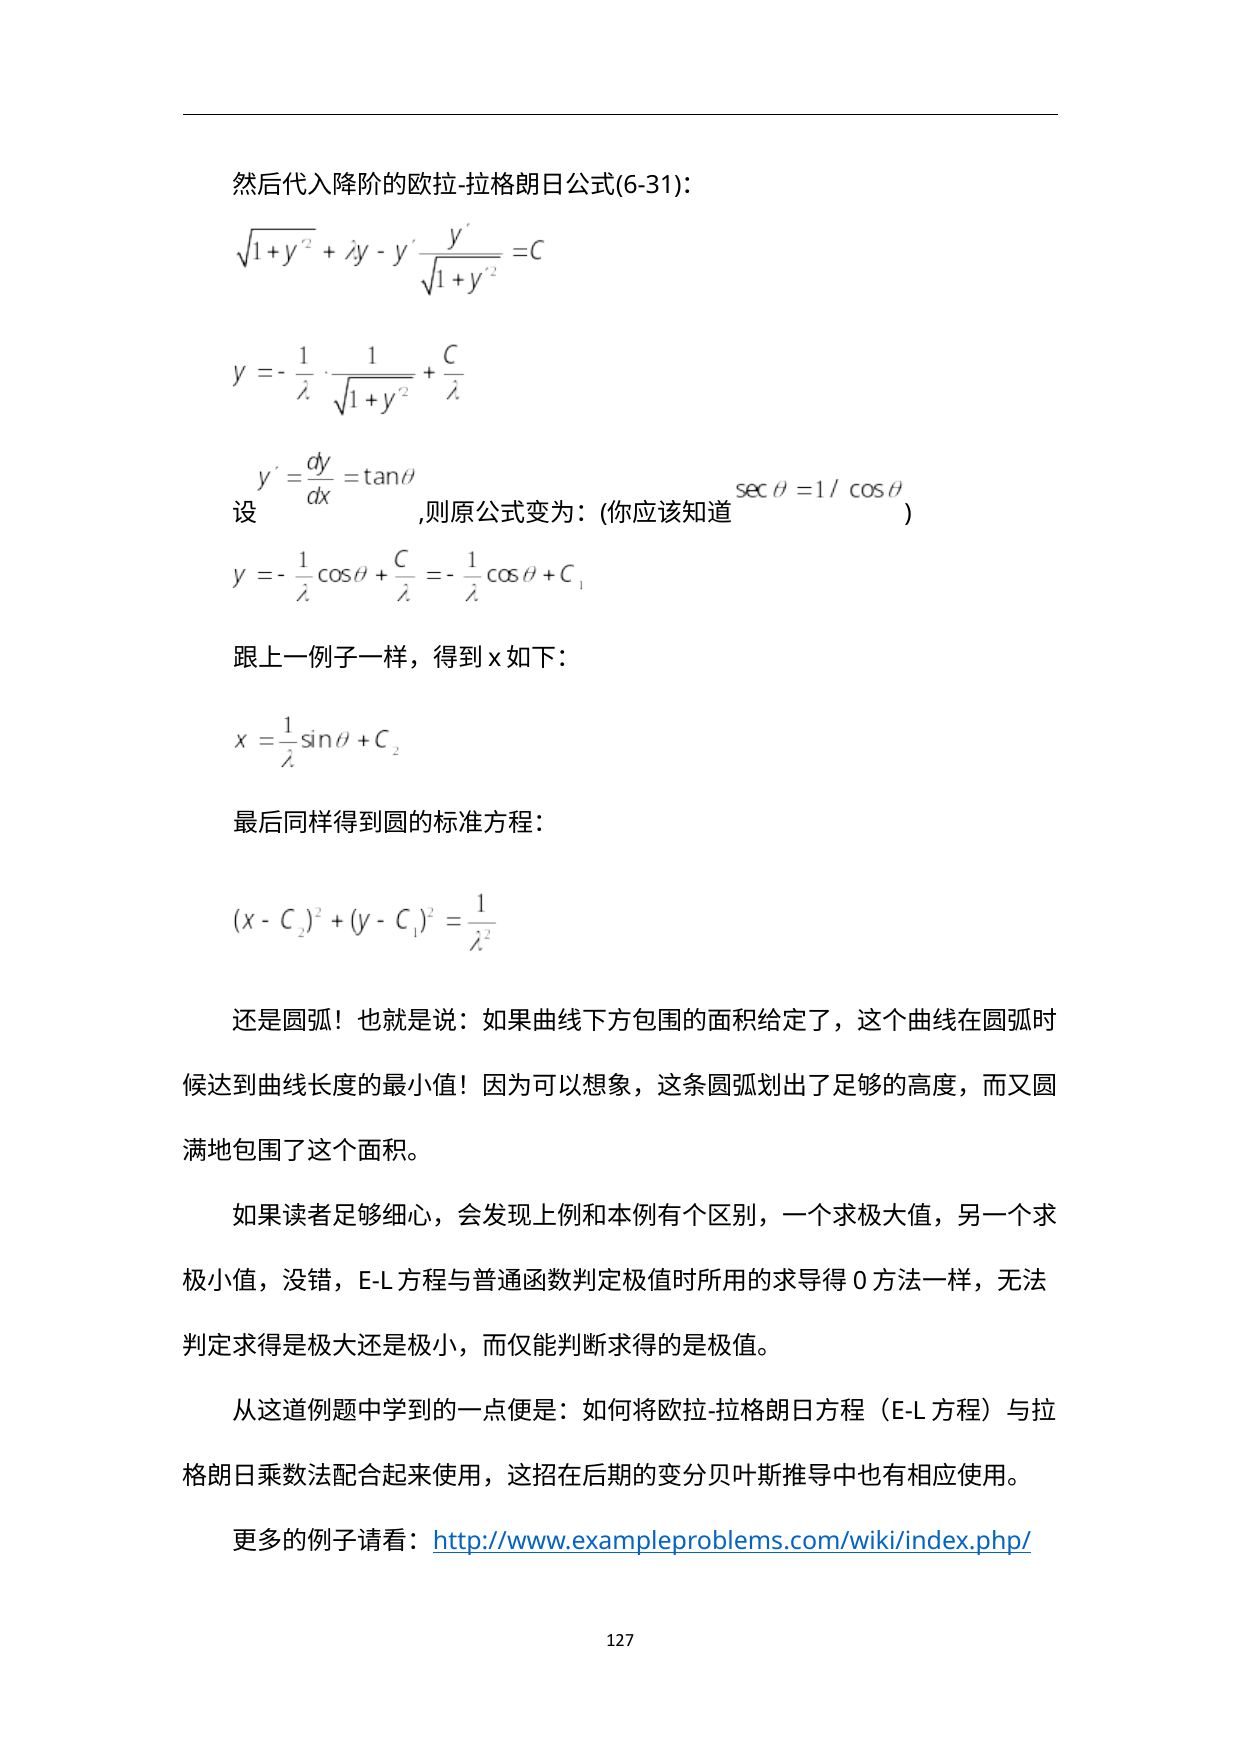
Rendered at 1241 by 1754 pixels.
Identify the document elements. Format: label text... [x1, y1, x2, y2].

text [183, 1506, 1058, 1571]
text 从这道例题中学到的一点便是：如何将欧拉-拉格朗日方程（E-L方程）与拉格朗日乘数法配合起来使用，这招在后期的变分贝叶斯推导中也有相应使用。 [183, 1376, 1058, 1506]
text 设,则原公式变为：(你应该知道) [183, 444, 1058, 541]
text 最后同样得到圆的标准方程： [233, 788, 1058, 853]
text 如果读者足够细心，会发现上例和本例有个区别，一个求极大值，另一个求极小值，没错，E-L方程与普通函数判定极值时所用的求导得0方法一样，无法判定求得是极大还是极小，而仅能判断求得的是极值。 [183, 1181, 1058, 1376]
text 还是圆弧！也就是说：如果曲线下方包围的面积给定了，这个曲线在圆弧时候达到曲线长度的最小值！因为可以想象，这条圆弧划出了足够的高度，而又圆满地包围了这个面积。 [183, 986, 1058, 1181]
text 跟上一例子一样，得到x如下： [233, 623, 1058, 688]
